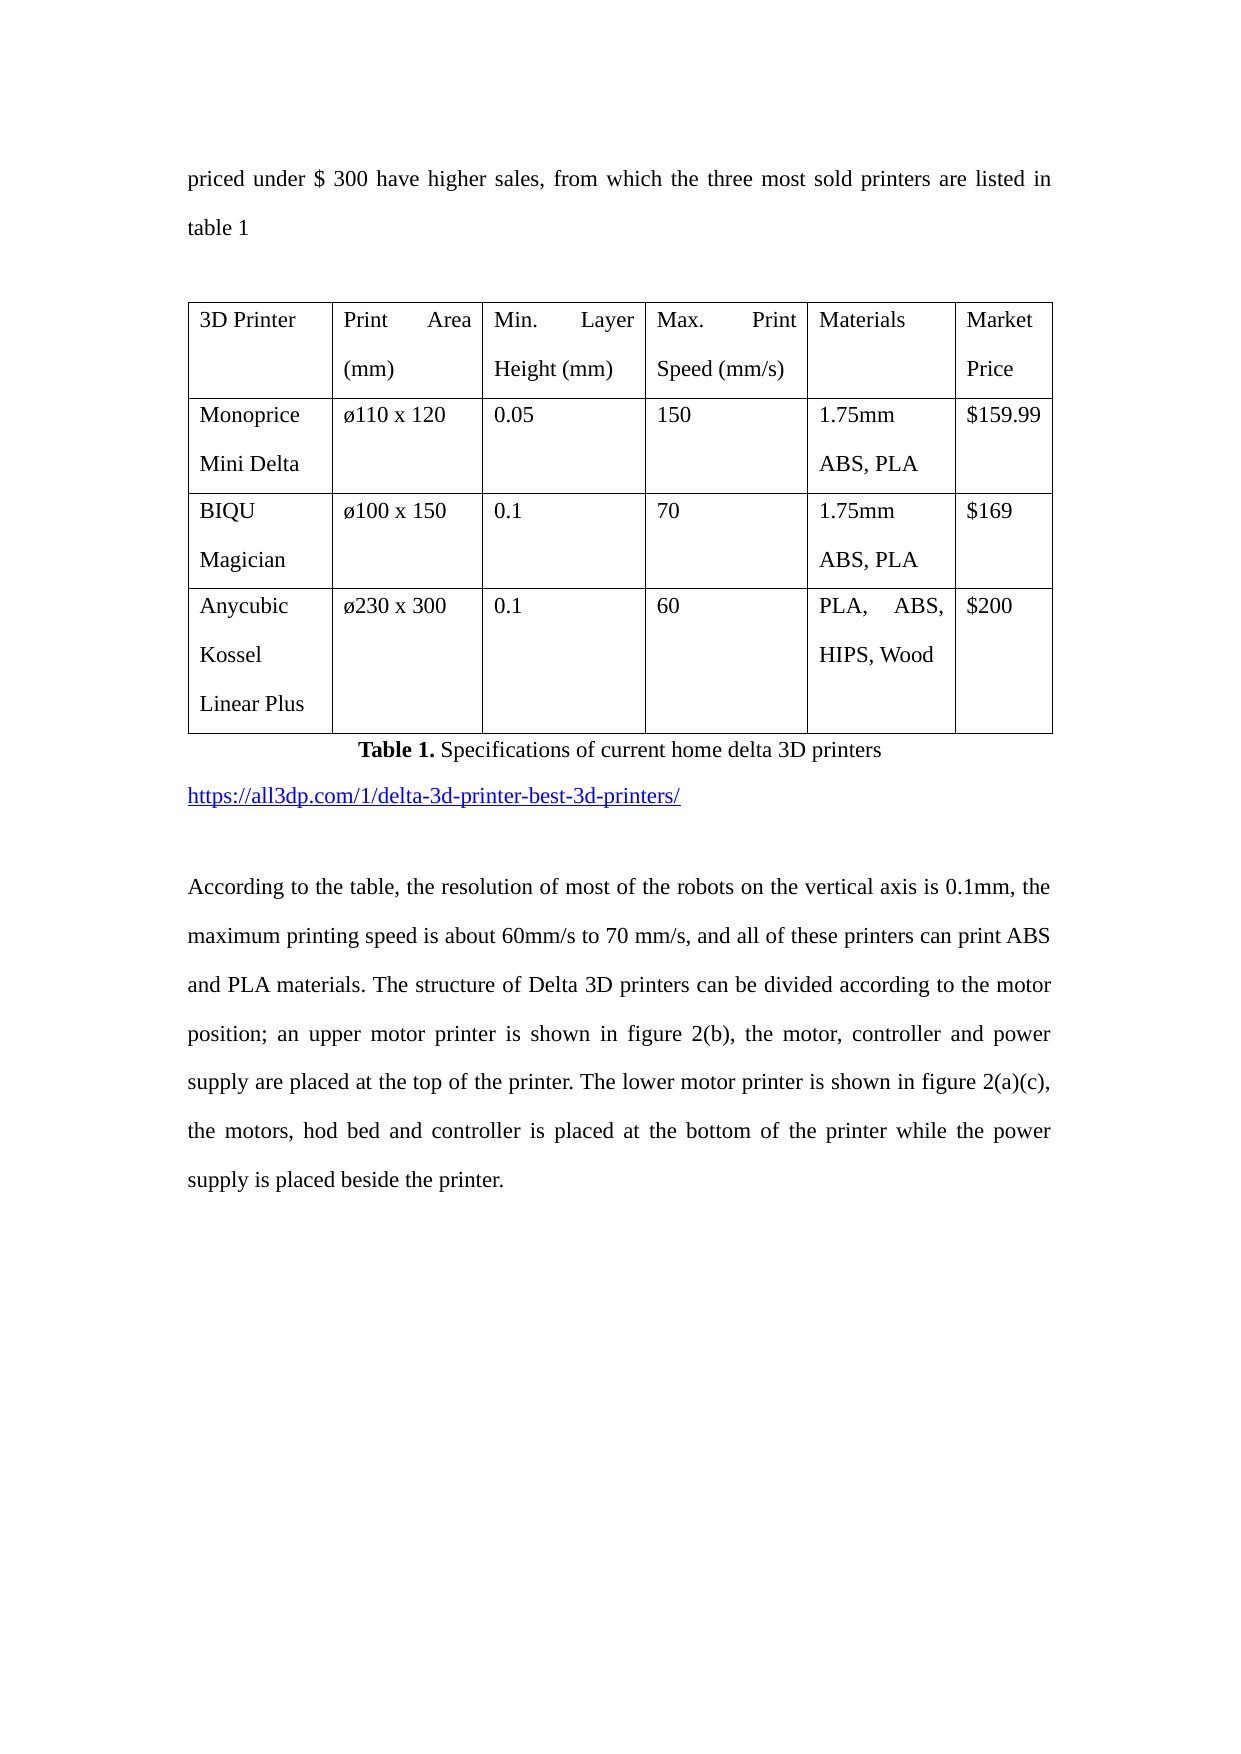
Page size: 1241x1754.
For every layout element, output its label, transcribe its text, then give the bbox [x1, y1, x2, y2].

table_cell Monoprice Mini Delta [189, 399, 332, 493]
table_cell 1.75mm ABS, PLA [808, 494, 955, 588]
table_cell 0.05 [483, 399, 645, 493]
table_header 3D Printer [189, 303, 332, 397]
table_cell 1.75mm ABS, PLA [808, 399, 955, 493]
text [187, 162, 1053, 243]
table_header Min. Layer Height (mm) [483, 303, 645, 397]
table_header Market Price [956, 303, 1052, 397]
table_header Materials [808, 303, 955, 397]
table_cell $169 [956, 494, 1052, 588]
table_cell 0.1 [483, 494, 645, 588]
text Table 1. Specifications of current home delta 3D printers [187, 734, 1053, 766]
table_header Max. Print Speed (mm/s) [646, 303, 807, 397]
table_cell 60 [646, 589, 807, 732]
table_cell BIQU Magician [189, 494, 332, 588]
table_cell 150 [646, 399, 807, 493]
table_cell PLA, ABS, HIPS, Wood [808, 589, 955, 732]
table_cell $200 [956, 589, 1052, 732]
table_cell ø100 x 150 [333, 494, 482, 588]
text According to the table, the resolution of most of the robots on the vertical axis is 0.1mm, the maximum printing speed is about 60mm/s to 70 mm/s, and all of these printers can print ABS and PLA materials. The structure of Delta 3D printers can be divided according to the motor position; an upper motor printer is shown in figure 2(b), the motor, controller and power supply are placed at the top of the printer. The lower motor printer is shown in figure 2(a)(c), the motors, hod bed and controller is placed at the bottom of the printer while the power supply is placed beside the printer. [187, 870, 1053, 1195]
table_cell ø230 x 300 [333, 589, 482, 732]
table_header Print Area (mm) [333, 303, 482, 397]
table_cell ø110 x 120 [333, 399, 482, 493]
table_cell 70 [646, 494, 807, 588]
table_cell Anycubic Kossel Linear Plus [189, 589, 332, 732]
table_cell $159.99 [956, 399, 1052, 493]
text https://all3dp.com/1/delta-3d-printer-best-3d-printers/ [187, 779, 1053, 812]
table_cell 0.1 [483, 589, 645, 732]
